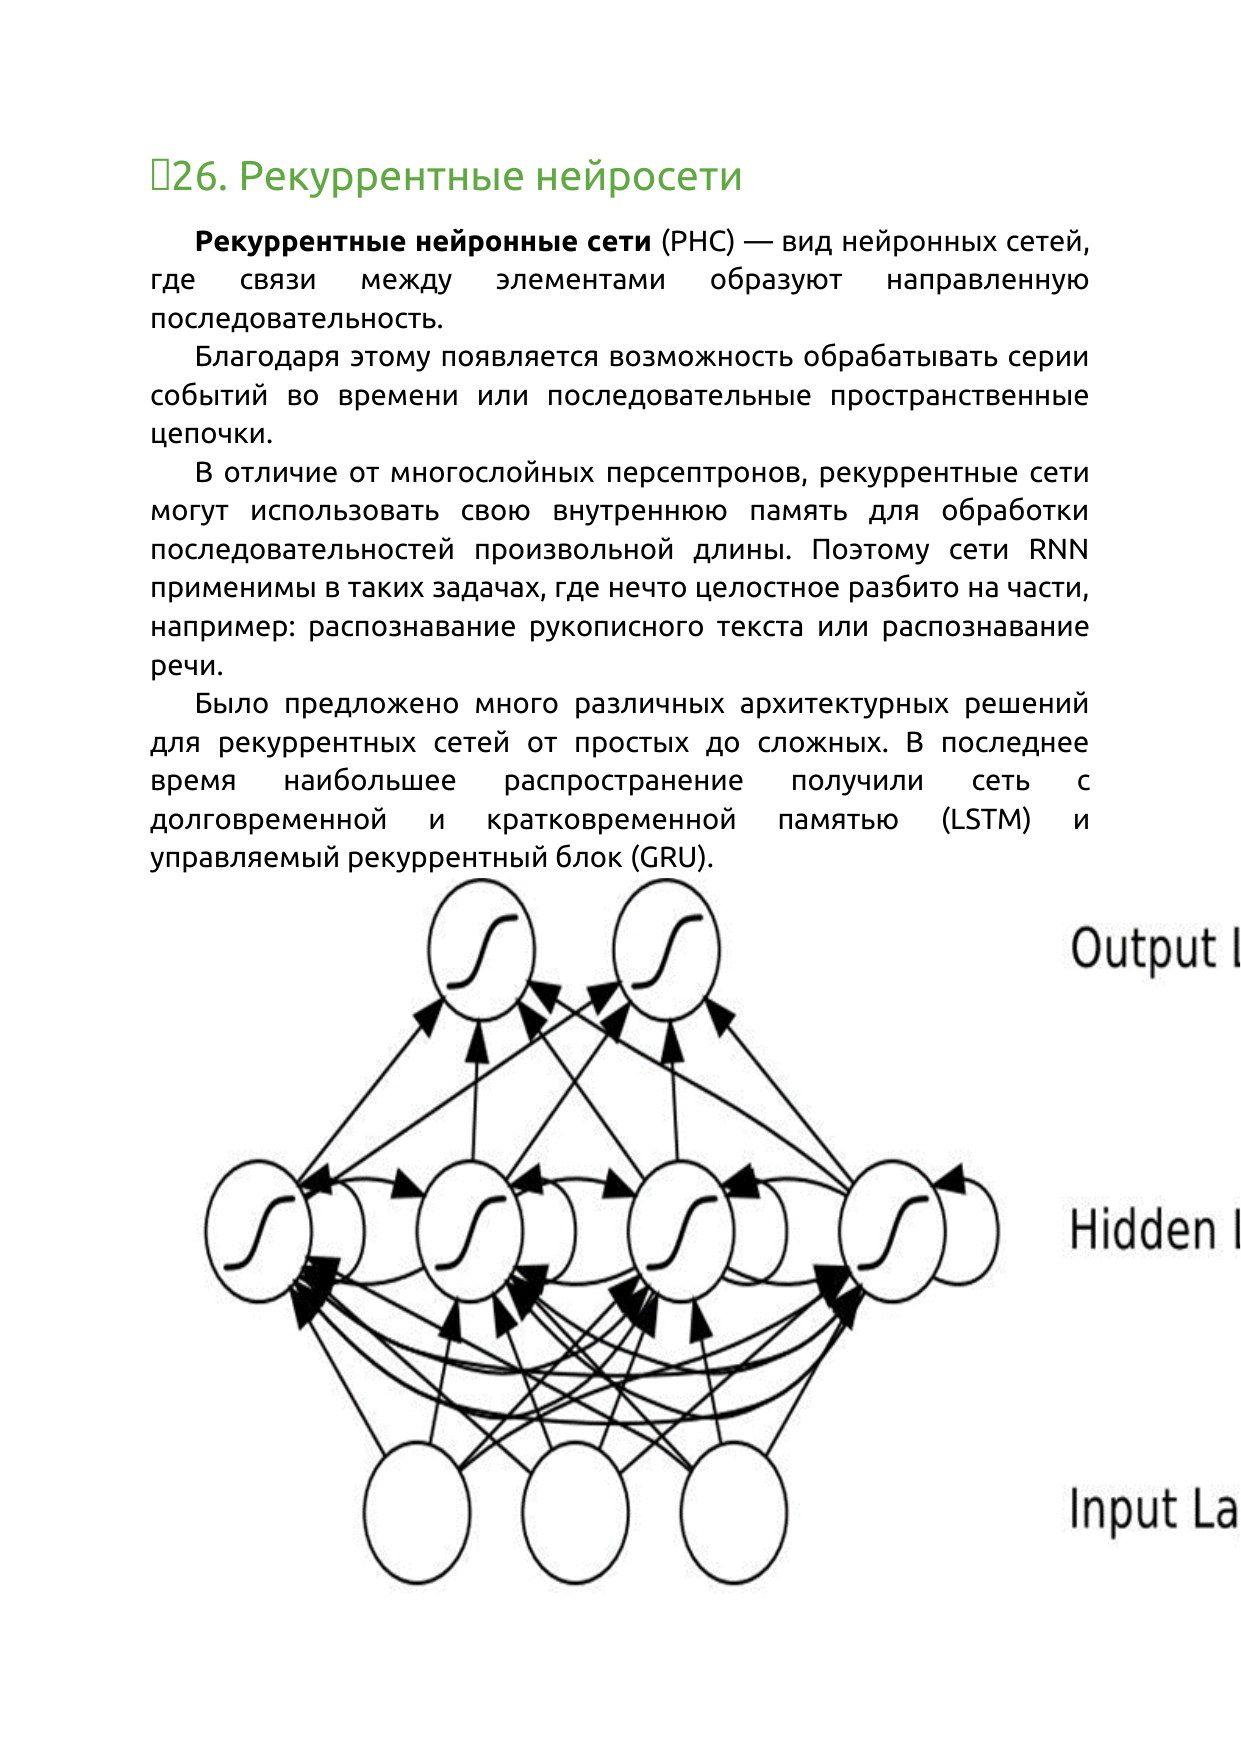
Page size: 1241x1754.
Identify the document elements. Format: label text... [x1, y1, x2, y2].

picture [194, 878, 1241, 1593]
text Благодаря этому появляется возможность обрабатывать серии событий во времени или последовательные пространственные цепочки. [150, 338, 1090, 449]
subtitle 🐸26. Рекуррентные нейросети [150, 150, 1090, 198]
text В отличие от многослойных персептронов, рекуррентные сети могут использовать свою внутреннюю память для обработки последовательностей произвольной длины. Поэтому сети RNN применимы в таких задачах, где нечто целостное разбито на части, например: распознавание рукописного текста или распознавание речи. [150, 454, 1090, 680]
text Рекуррентные нейронные сети (РНС) — вид нейронных сетей, где связи между элементами образуют направленную последовательность. [150, 223, 1090, 333]
text Было предложено много различных архитектурных решений для рекуррентных сетей от простых до сложных. В последнее время наибольшее распространение получили сеть с долговременной и кратковременной памятью (LSTM) и управляемый рекуррентный блок (GRU). [150, 685, 1090, 873]
